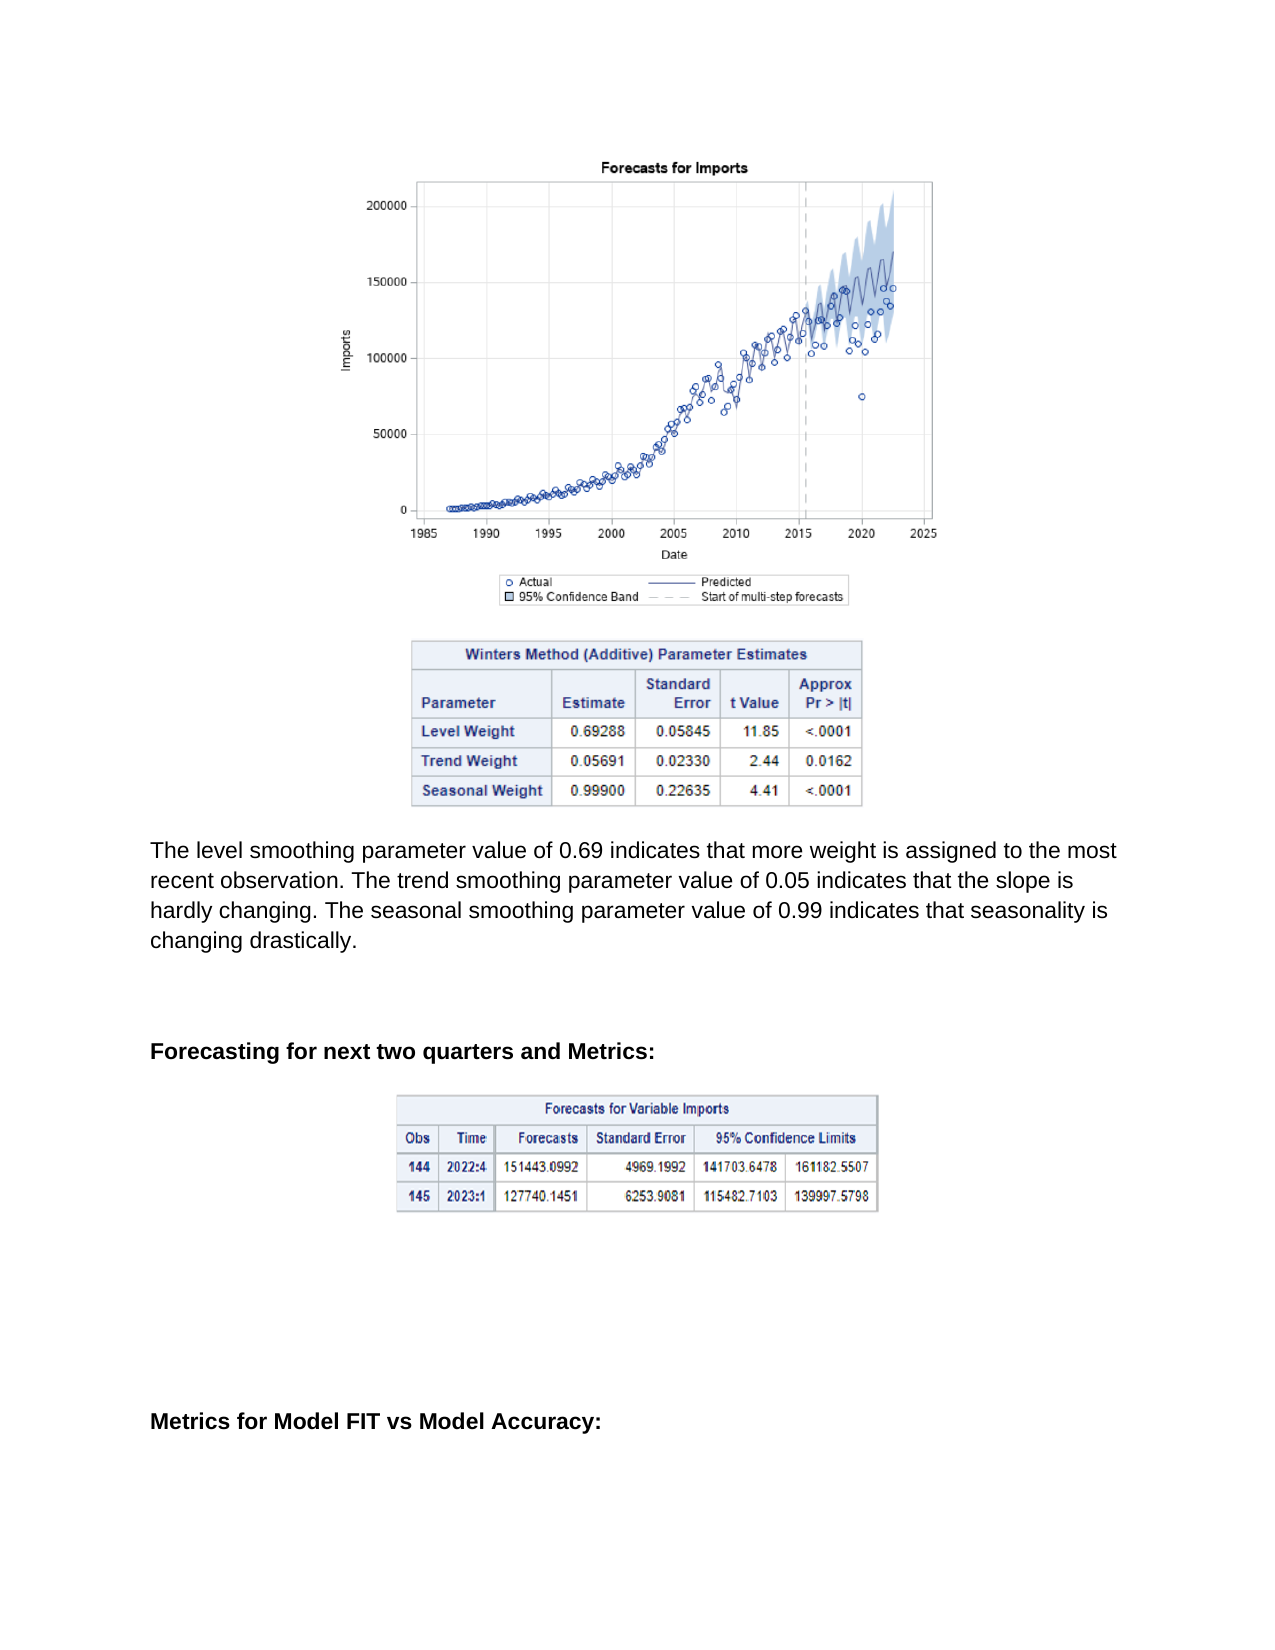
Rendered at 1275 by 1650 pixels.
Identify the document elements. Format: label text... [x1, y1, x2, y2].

text Metrics for Model FIT vs Model Accuracy: [150, 1408, 1125, 1434]
picture [328, 150, 947, 610]
picture [411, 638, 864, 808]
text Forecasting for next two quarters and Metrics: [150, 1038, 1125, 1064]
text The level smoothing parameter value of 0.69 indicates that more weight is assigned to the most recent observation. The trend smoothing parameter value of 0.05 indicates that the slope is hardly changing. The seasonal smoothing parameter value of 0.99 indicates that seasonality is changing drastically. [150, 837, 1125, 954]
picture [396, 1093, 879, 1214]
